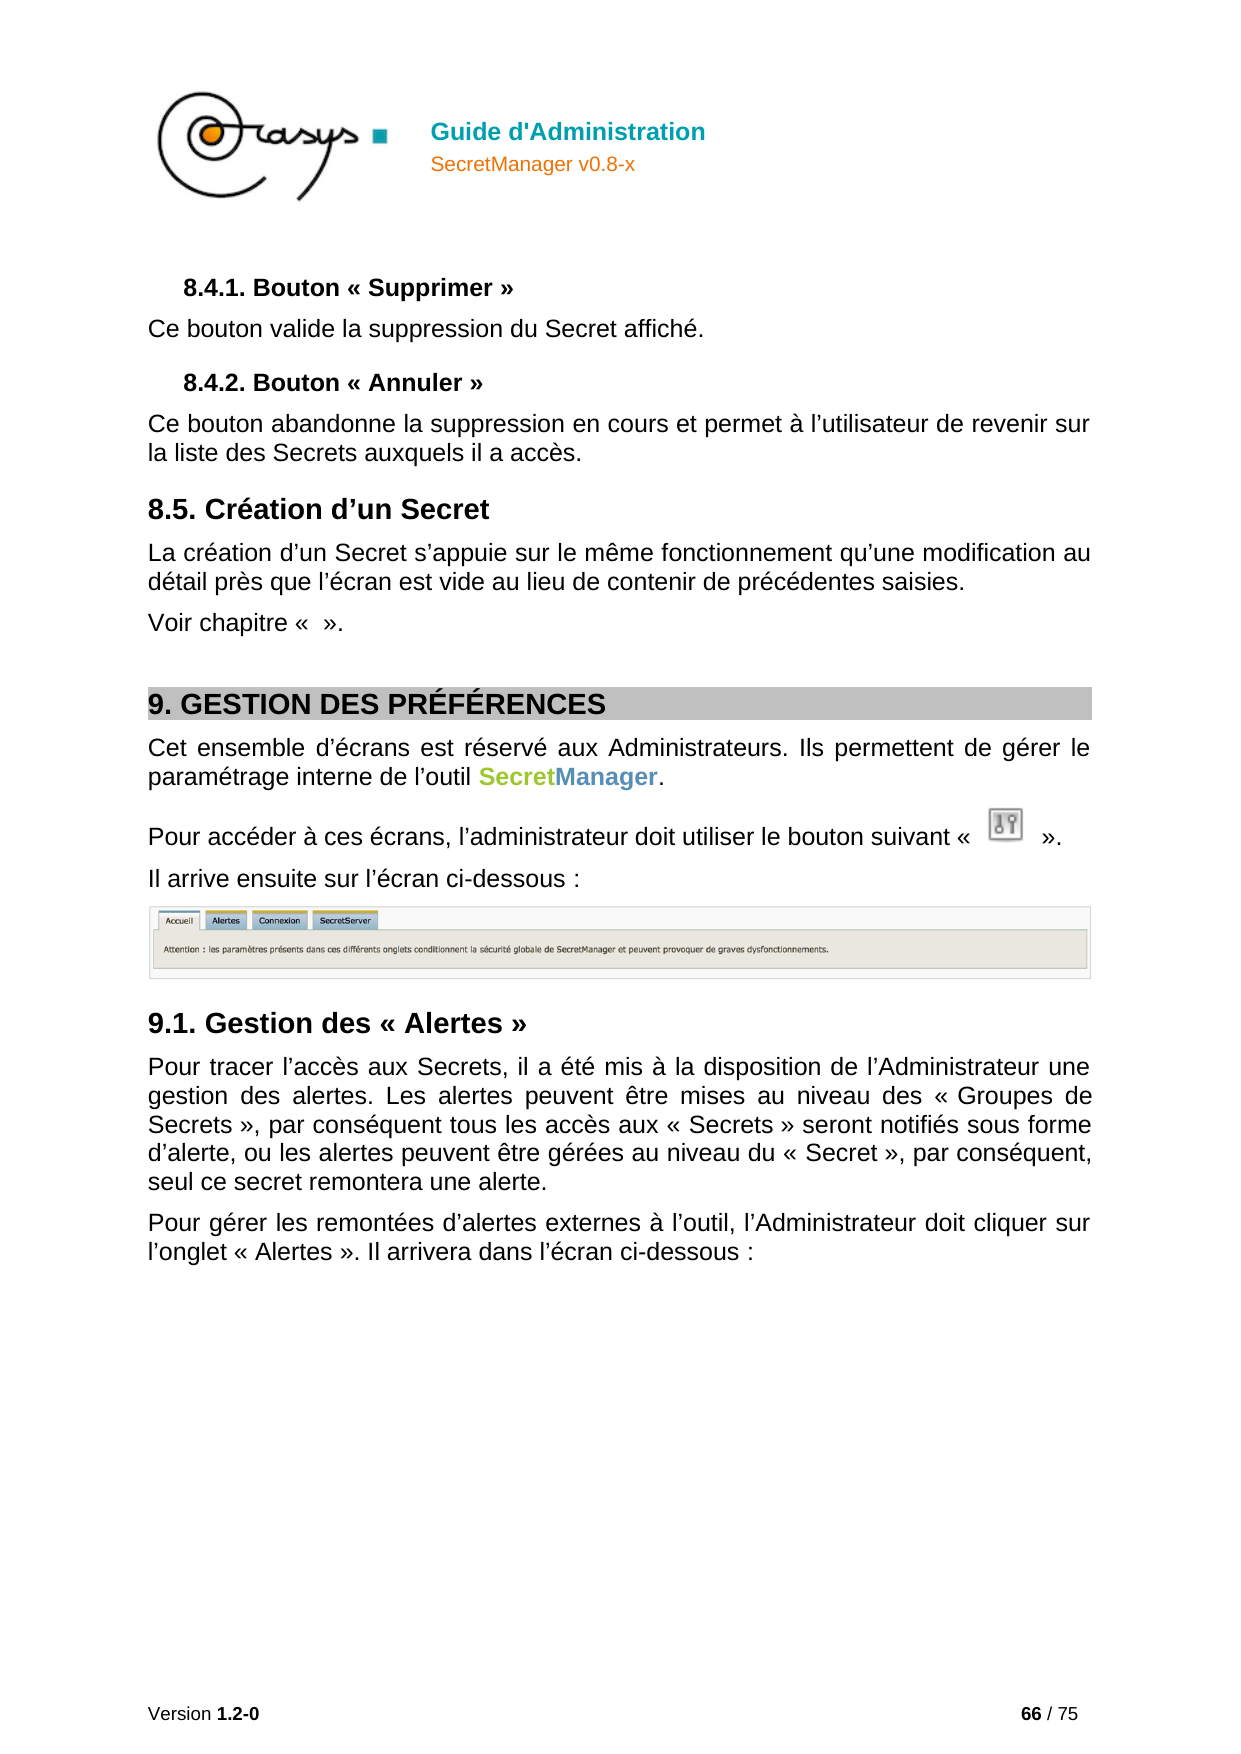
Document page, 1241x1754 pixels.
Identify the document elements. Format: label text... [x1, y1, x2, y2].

text Pour tracer l’accès aux Secrets, il a été mis à la disposition de l’Administrateur une gestion des alertes. Les alertes peuvent être mises au niveau des « Groupes de Secrets », par conséquent tous les accès aux « Secrets » seront notifiés sous forme d’alerte, ou les alertes peuvent être gérées au niveau du « Secret », par conséquent, seul ce secret remontera une alerte. [148, 1052, 1092, 1196]
text Cet ensemble d’écrans est réservé aux Administrateurs. Ils permettent de gérer le paramétrage interne de l’outil SecretManager. [148, 733, 1092, 790]
picture [147, 904, 1093, 981]
picture [978, 802, 1035, 846]
text Ce bouton valide la suppression du Secret affiché. [148, 314, 1092, 343]
text Voir chapitre « 8.3 ». [148, 608, 1092, 637]
text Ce bouton abandonne la suppression en cours et permet à l’utilisateur de revenir sur la liste des Secrets auxquels il a accès. [148, 409, 1092, 467]
text Pour gérer les remontées d’alertes externes à l’outil, l’Administrateur doit cliquer sur l’onglet « Alertes ». Il arrivera dans l’écran ci-dessous : [148, 1208, 1092, 1266]
text La création d’un Secret s’appuie sur le même fonctionnement qu’une modification au détail près que l’écran est vide au lieu de contenir de précédentes saisies. [148, 538, 1092, 595]
subtitle Bouton « Supprimer » [183, 273, 1092, 302]
subtitle Bouton « Annuler » [183, 368, 1092, 397]
subtitle Gestion des préférences [148, 687, 1092, 720]
picture [147, 80, 408, 220]
text Il arrive ensuite sur l’écran ci-dessous : [148, 863, 1092, 892]
subtitle Création d’un Secret [148, 492, 1092, 525]
text Pour accéder à ces écrans, l’administrateur doit utiliser le bouton suivant « ». [148, 803, 1092, 851]
subtitle Gestion des « Alertes » [148, 1006, 1092, 1039]
